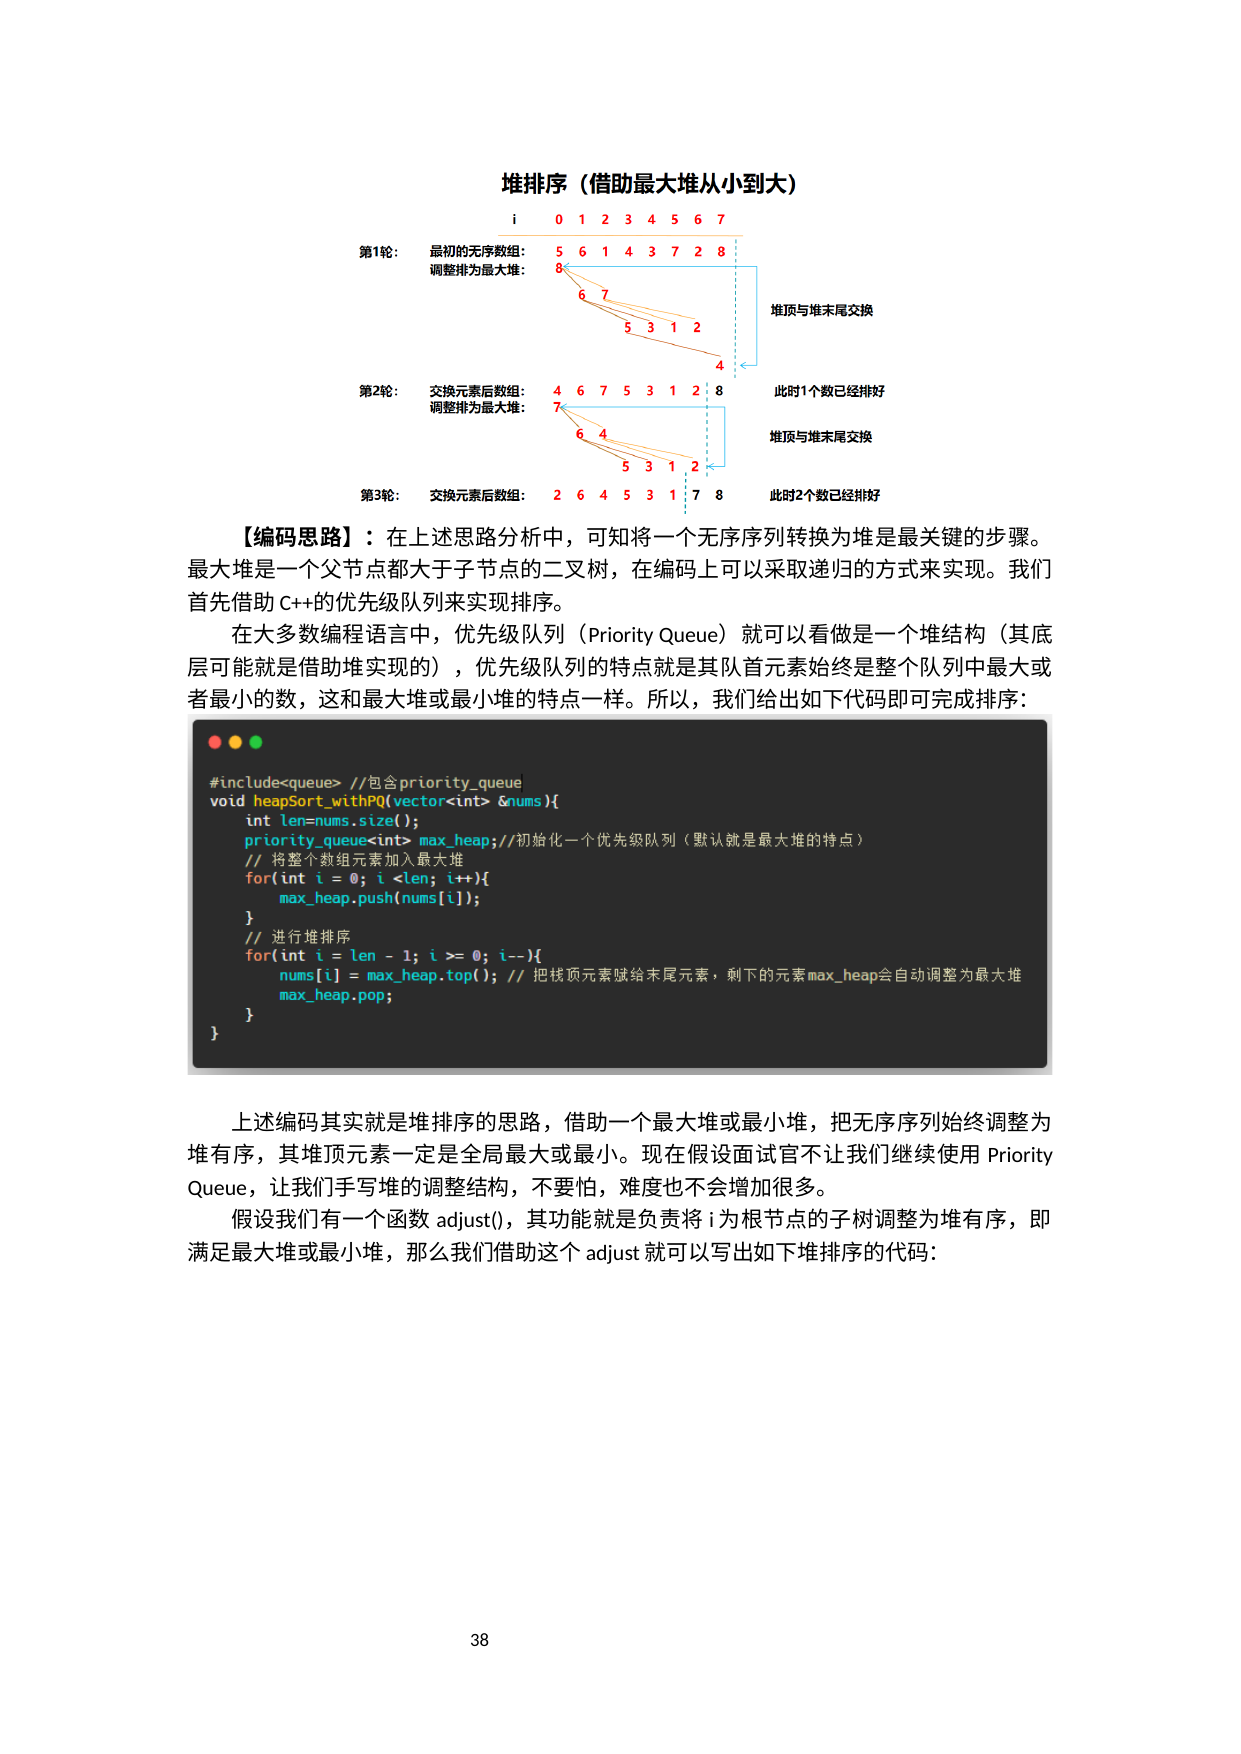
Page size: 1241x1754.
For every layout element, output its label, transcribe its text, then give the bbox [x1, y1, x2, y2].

text 在大多数编程语言中，优先级队列（Priority Queue）就可以看做是一个堆结构（其底层可能就是借助堆实现的），优先级队列的特点就是其队首元素始终是整个队列中最大或者最小的数，这和最大堆或最小堆的特点一样。所以，我们给出如下代码即可完成排序： [187, 617, 1053, 714]
picture [187, 714, 1053, 1075]
text 假设我们有一个函数adjust()，其功能就是负责将i为根节点的子树调整为堆有序，即满足最大堆或最小堆，那么我们借助这个adjust就可以写出如下堆排序的代码： [187, 1202, 1053, 1267]
text 【编码思路】：在上述思路分析中，可知将一个无序序列转换为堆是最关键的步骤。最大堆是一个父节点都大于子节点的二叉树，在编码上可以采取递归的方式来实现。我们首先借助C++的优先级队列来实现排序。 [187, 519, 1053, 617]
picture [347, 162, 893, 514]
text 上述编码其实就是堆排序的思路，借助一个最大堆或最小堆，把无序序列始终调整为堆有序，其堆顶元素一定是全局最大或最小。现在假设面试官不让我们继续使用Priority Queue，让我们手写堆的调整结构，不要怕，难度也不会增加很多。 [187, 1104, 1053, 1202]
